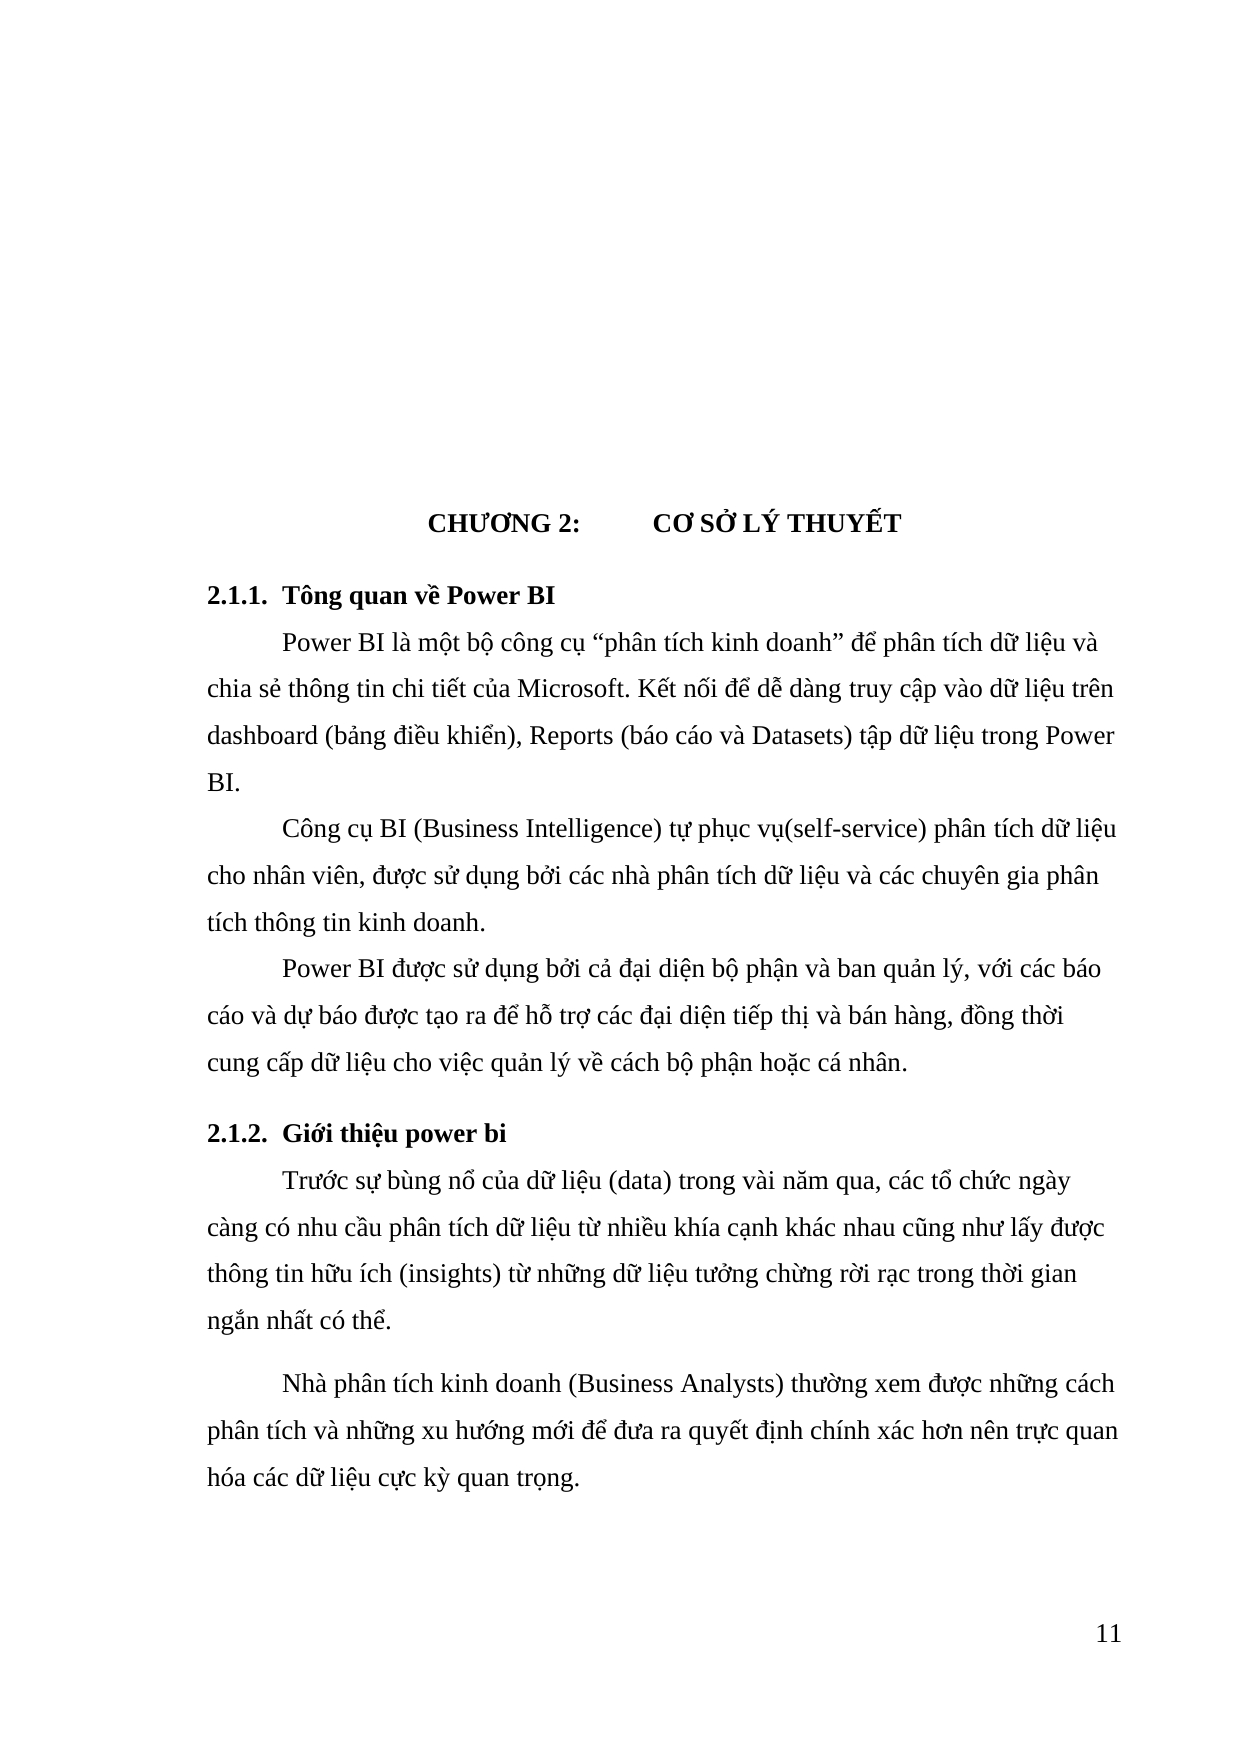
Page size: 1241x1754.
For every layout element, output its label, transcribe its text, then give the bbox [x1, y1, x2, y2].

subtitle Giới thiệu power bi [207, 1117, 1122, 1149]
subtitle CƠ SỞ LÝ THUYẾT [207, 507, 1122, 539]
text Power BI là một bộ công cụ “phân tích kinh doanh” để phân tích dữ liệu và chia sẻ thông tin chi tiết của Microsoft. Kết nối để dễ dàng truy cập vào dữ liệu trên dashboard (bảng điều khiển), Reports (báo cáo và Datasets) tập dữ liệu trong Power BI. Công cụ BI (Business Intelligence) tự phục vụ(self-service) phân tích dữ liệu cho nhân viên, được sử dụng bởi các nhà phân tích dữ liệu và các chuyên gia phân tích thông tin kinh doanh. Power BI được sử dụng bởi cả đại diện bộ phận và ban quản lý, với các báo cáo và dự báo được tạo ra để hỗ trợ các đại diện tiếp thị và bán hàng, đồng thời cung cấp dữ liệu cho việc quản lý về cách bộ phận hoặc cá nhân. [207, 626, 1122, 1077]
text Nhà phân tích kinh doanh (Business Analysts) thường xem được những cách phân tích và những xu hướng mới để đưa ra quyết định chính xác hơn nên trực quan hóa các dữ liệu cực kỳ quan trọng. [207, 1367, 1122, 1492]
text Trước sự bùng nổ của dữ liệu (data) trong vài năm qua, các tổ chức ngày càng có nhu cầu phân tích dữ liệu từ nhiều khía cạnh khác nhau cũng như lấy được thông tin hữu ích (insights) từ những dữ liệu tưởng chừng rời rạc trong thời gian ngắn nhất có thể. [207, 1164, 1122, 1335]
subtitle Tông quan về Power BI [207, 579, 1122, 610]
